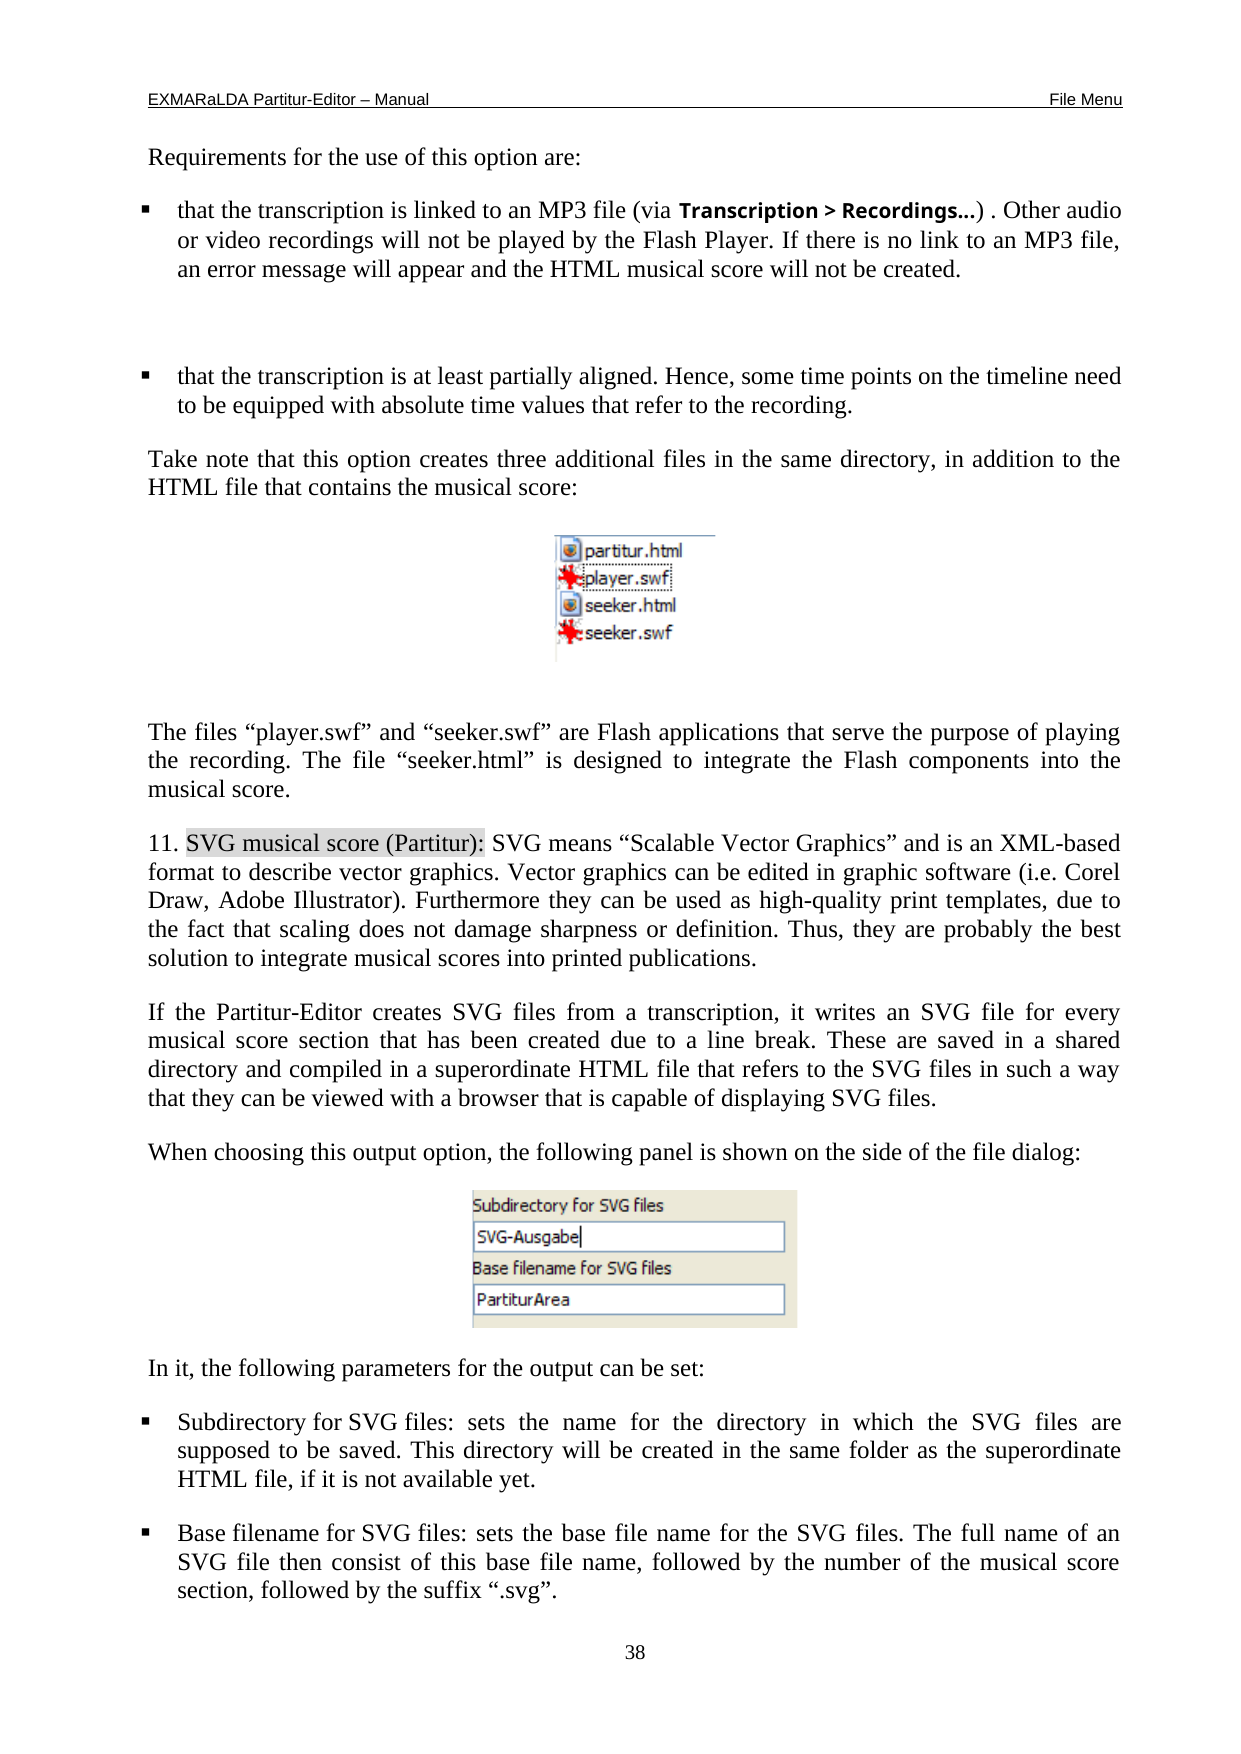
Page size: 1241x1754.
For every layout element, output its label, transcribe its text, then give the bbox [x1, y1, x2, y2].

text If the Partitur-Editor creates SVG files from a transcription, it writes an SVG file for every musical score section that has been created due to a line break. These are saved in a shared directory and compiled in a superordinate HTML file that refers to the SVG files in such a way that they can be viewed with a browser that is capable of displaying SVG files. [148, 997, 1122, 1112]
text Subdirectory for SVG files: sets the name for the directory in which the SVG files are supposed to be saved. This directory will be created in the same folder as the superordinate HTML file, if it is not available yet. [139, 1407, 1122, 1493]
picture [554, 535, 716, 662]
text The files “player.swf” and “seeker.swf” are Flash applications that serve the purpose of playing the recording. The file “seeker.html” is designed to integrate the Flash components into the musical score. [148, 526, 1122, 803]
text Requirements for the use of this option are: [148, 142, 1122, 171]
text that the transcription is linked to an MP3 file (via Transcription > Recordings...) . Other audio or video recordings will not be played by the Flash Player. If there is no link to an MP3 file, an error message will appear and the HTML musical score will not be created. [139, 196, 1122, 282]
text that the transcription is at least partially aligned. Hence, some time points on the timeline need to be equipped with absolute time values that refer to the recording. [139, 361, 1122, 419]
text Take note that this option creates three additional files in the same directory, in addition to the HTML file that contains the musical score: [148, 444, 1122, 501]
picture [472, 1190, 798, 1328]
text When choosing this output option, the following panel is shown on the side of the file dialog: [148, 1137, 1122, 1165]
text Base filename for SVG files: sets the base file name for the SVG files. The full name of an SVG file then consist of this base file name, followed by the number of the musical score section, followed by the suffix “.svg”. [139, 1518, 1122, 1604]
text In it, the following parameters for the output can be set: [148, 1353, 1122, 1382]
text 11. SVG musical score (Partitur): SVG means “Scalable Vector Graphics” and is an XML-based format to describe vector graphics. Vector graphics can be edited in graphic software (i.e. Corel Draw, Adobe Illustrator). Furthermore they can be used as high-quality print templates, due to the fact that scaling does not damage sharpness or definition. Thus, they are probably the best solution to integrate musical scores into printed publications. [148, 828, 1122, 972]
